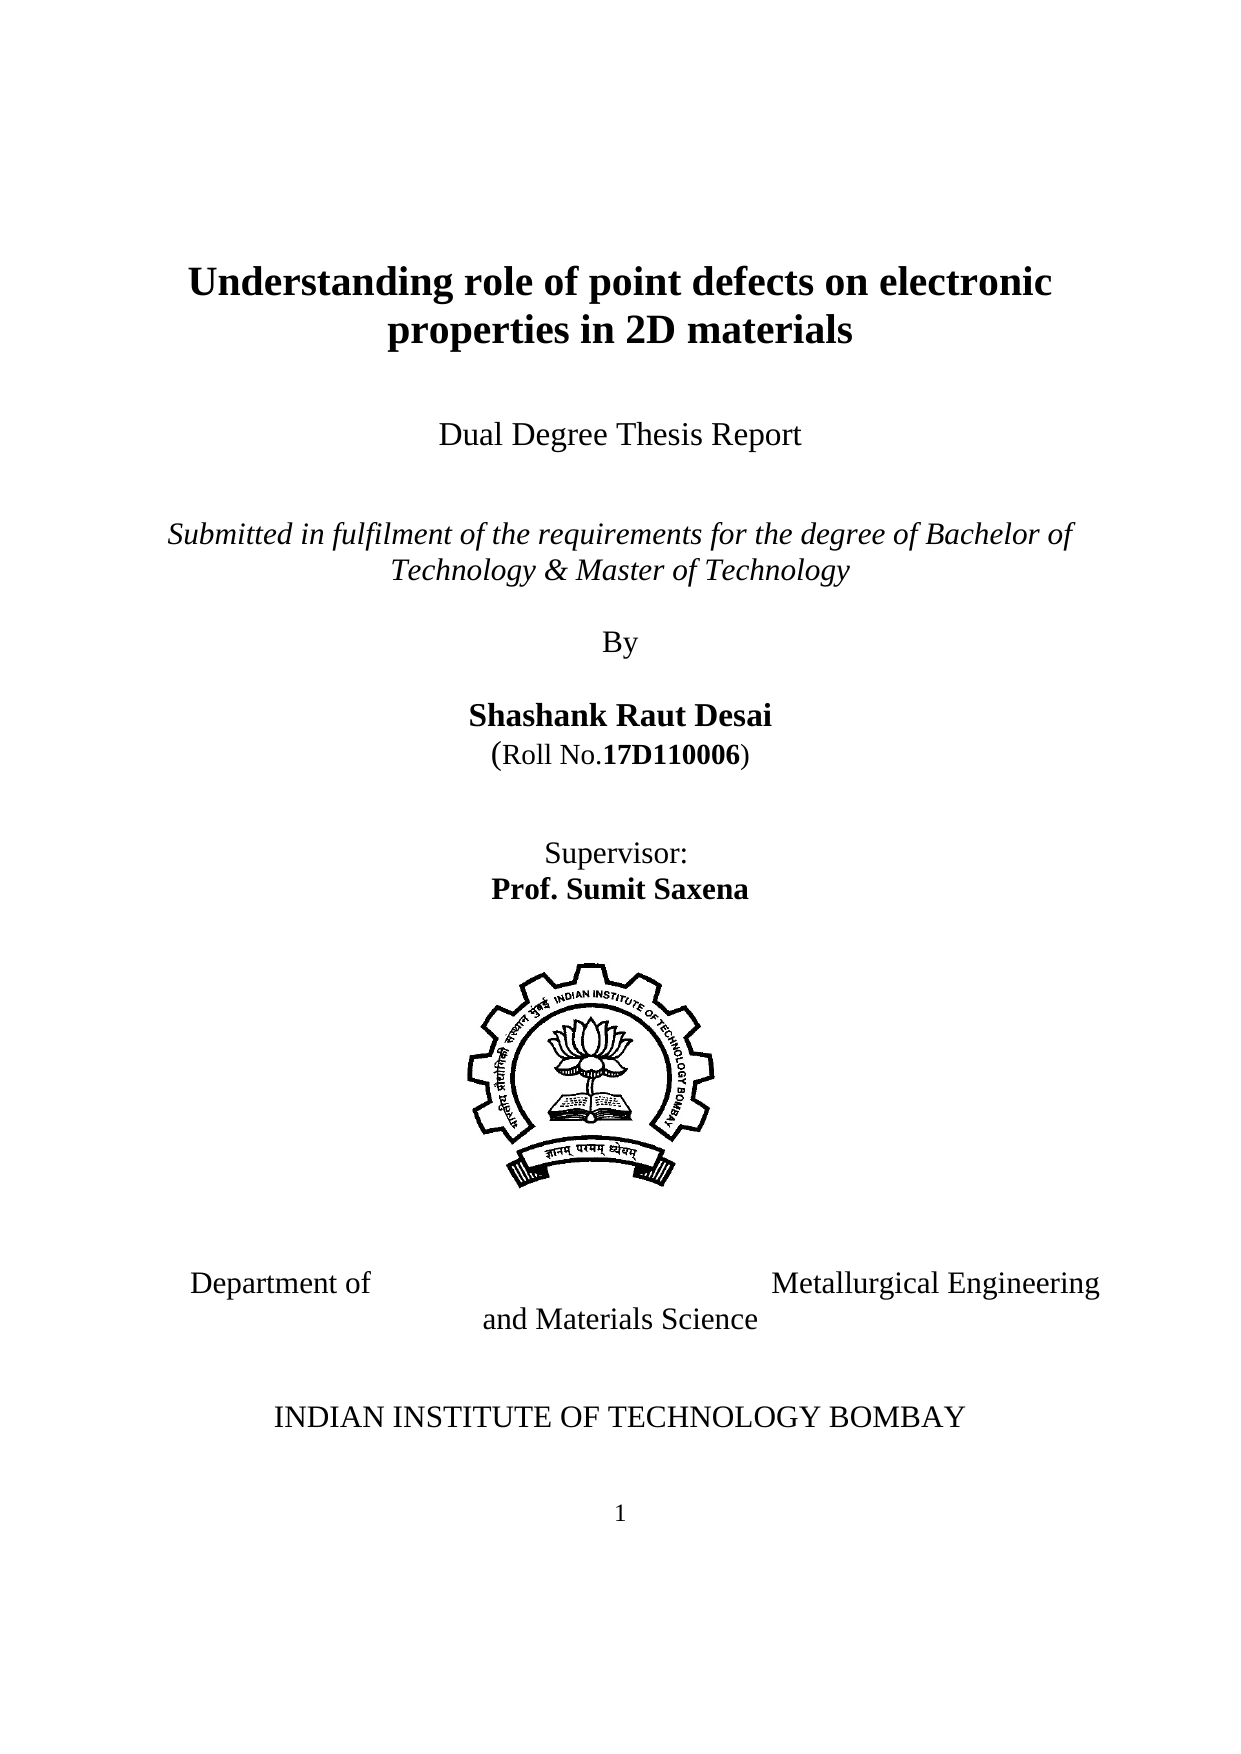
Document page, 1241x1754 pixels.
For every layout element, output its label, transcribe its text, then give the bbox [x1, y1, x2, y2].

text Submitted in fulfilment of the requirements for the degree of Bachelor of Technology & Master of Technology By Shashank Raut Desai (Roll No.17D110006) [118, 516, 1122, 772]
text Department of Metallurgical Engineering and Materials Science [118, 1264, 1122, 1336]
text Supervisor: Prof. Sumit Saxena [118, 834, 1122, 906]
picture [461, 956, 730, 1207]
text Understanding role of point defects on electronic properties in 2D materials [118, 256, 1122, 352]
text INDIAN INSTITUTE OF TECHNOLOGY BOMBAY [118, 1398, 1122, 1434]
text Dual Degree Thesis Report [118, 415, 1122, 453]
